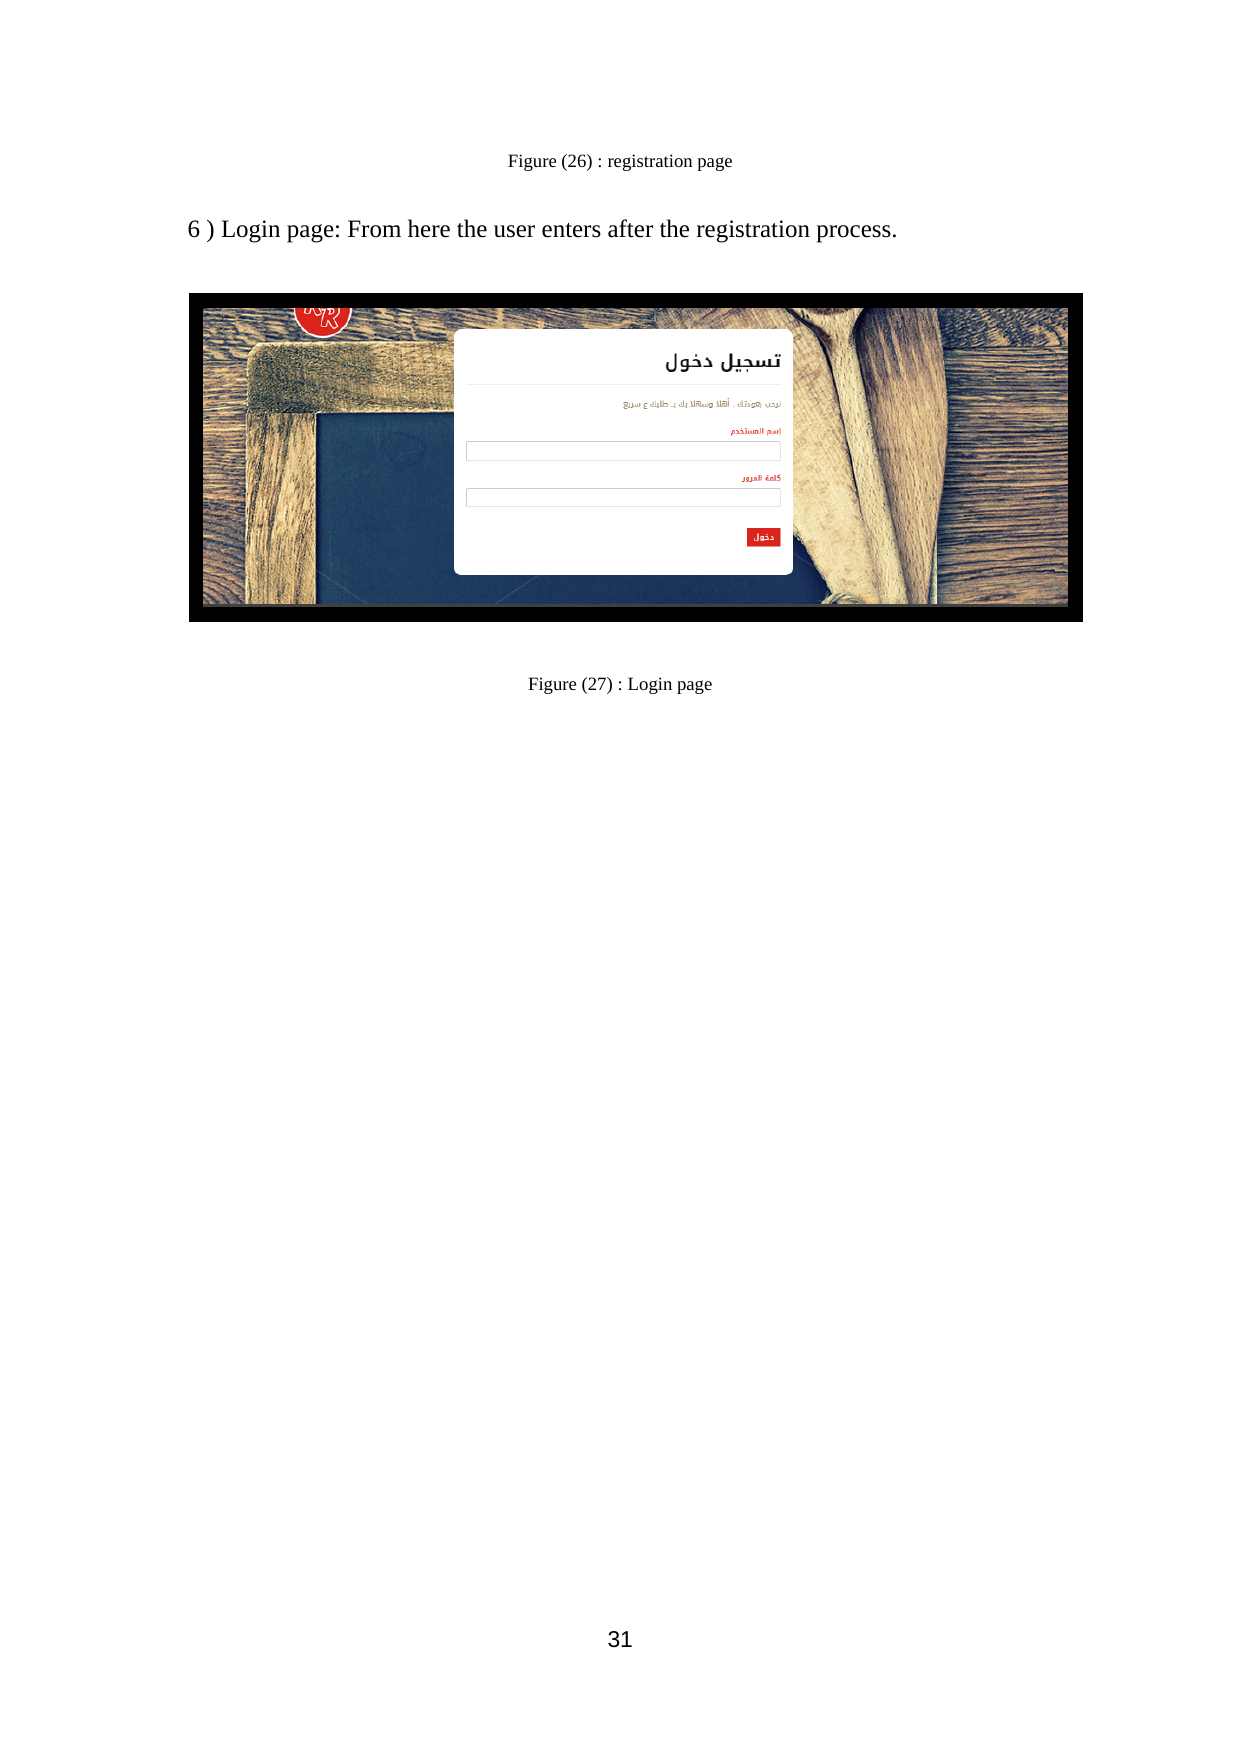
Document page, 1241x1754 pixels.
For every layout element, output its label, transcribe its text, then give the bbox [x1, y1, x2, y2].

text Figure (26) : registration page [187, 150, 1053, 172]
picture [203, 308, 1068, 607]
text 6 ) Login page: From here the user enters after the registration process. [187, 214, 1053, 243]
text Figure (27) : Login page [187, 672, 1053, 694]
